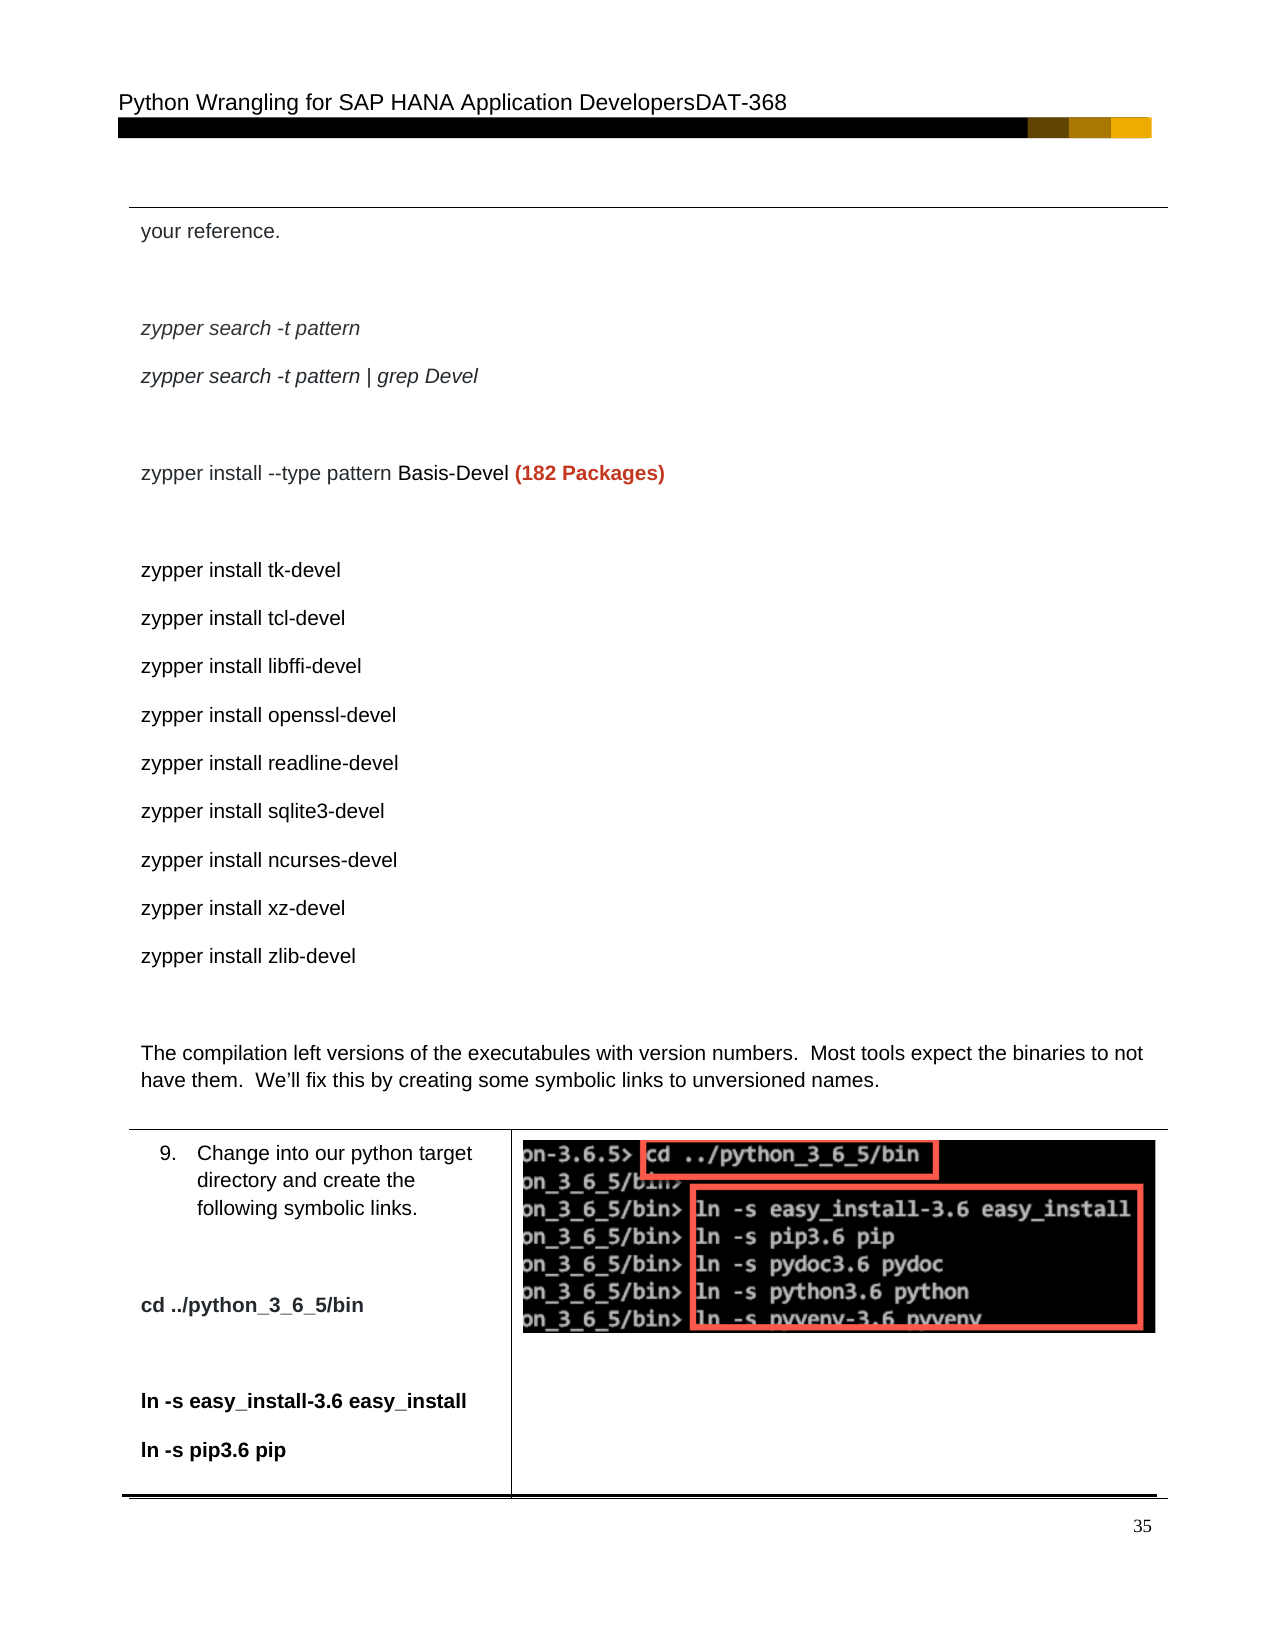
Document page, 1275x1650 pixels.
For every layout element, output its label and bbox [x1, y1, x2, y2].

table_cell [129, 208, 1168, 1128]
table_cell [129, 1130, 511, 1498]
picture [523, 1140, 1156, 1333]
table_cell [512, 1130, 1168, 1498]
